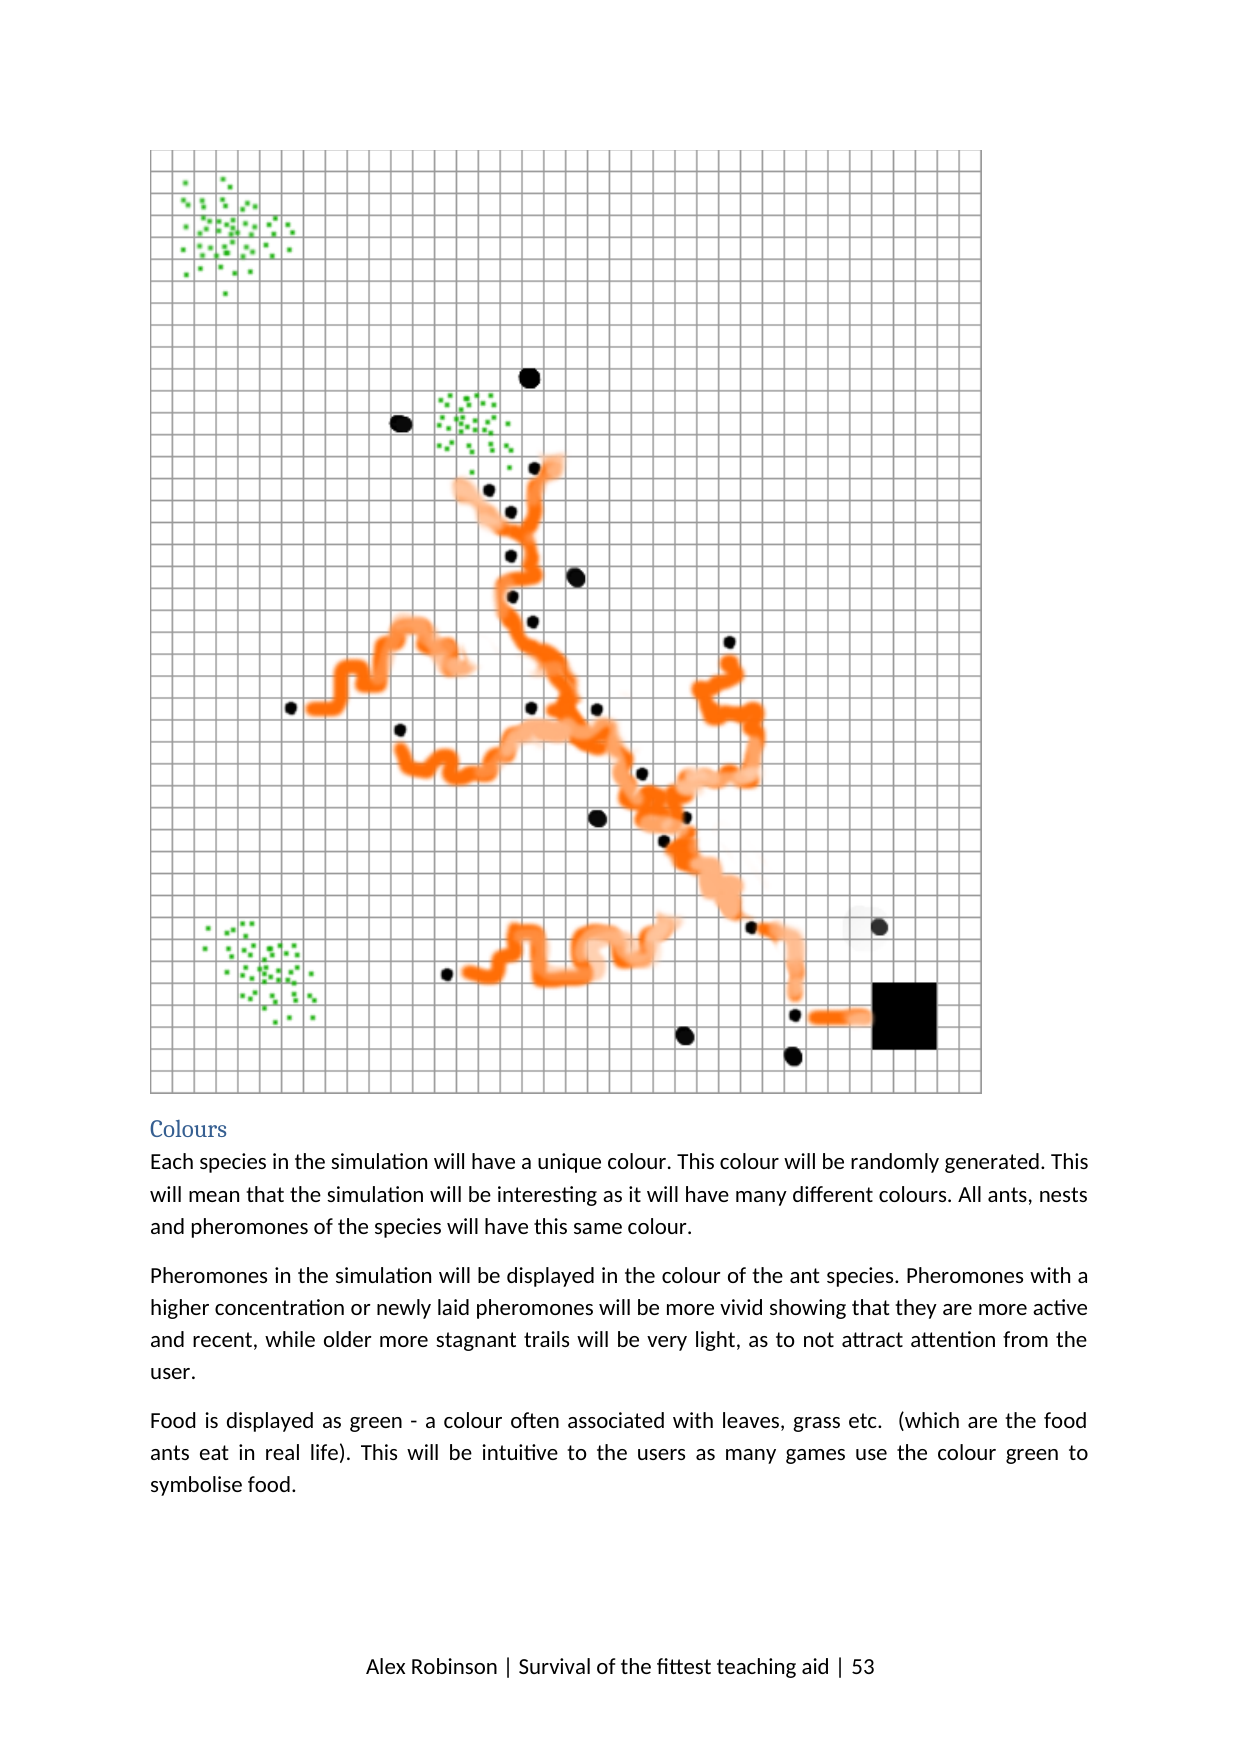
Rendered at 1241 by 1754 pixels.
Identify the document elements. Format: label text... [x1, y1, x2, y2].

text Pheromones in the simulation will be displayed in the colour of the ant species. Pheromones with a higher concentration or newly laid pheromones will be more vivid showing that they are more active and recent, while older more stagnant trails will be very light, as to not attract attention from the user. [150, 1261, 1090, 1385]
text Food is displayed as green - a colour often associated with leaves, grass etc. (which are the food ants eat in real life). This will be intuitive to the users as many games use the colour green to symbolise food. [150, 1406, 1090, 1498]
text Each species in the simulation will have a unique colour. This colour will be randomly generated. This will mean that the simulation will be interesting as it will have many different colours. All ants, nests and pheromones of the species will have this same colour. [150, 1147, 1090, 1240]
subtitle Colours [150, 1114, 1090, 1143]
picture [150, 150, 982, 1094]
